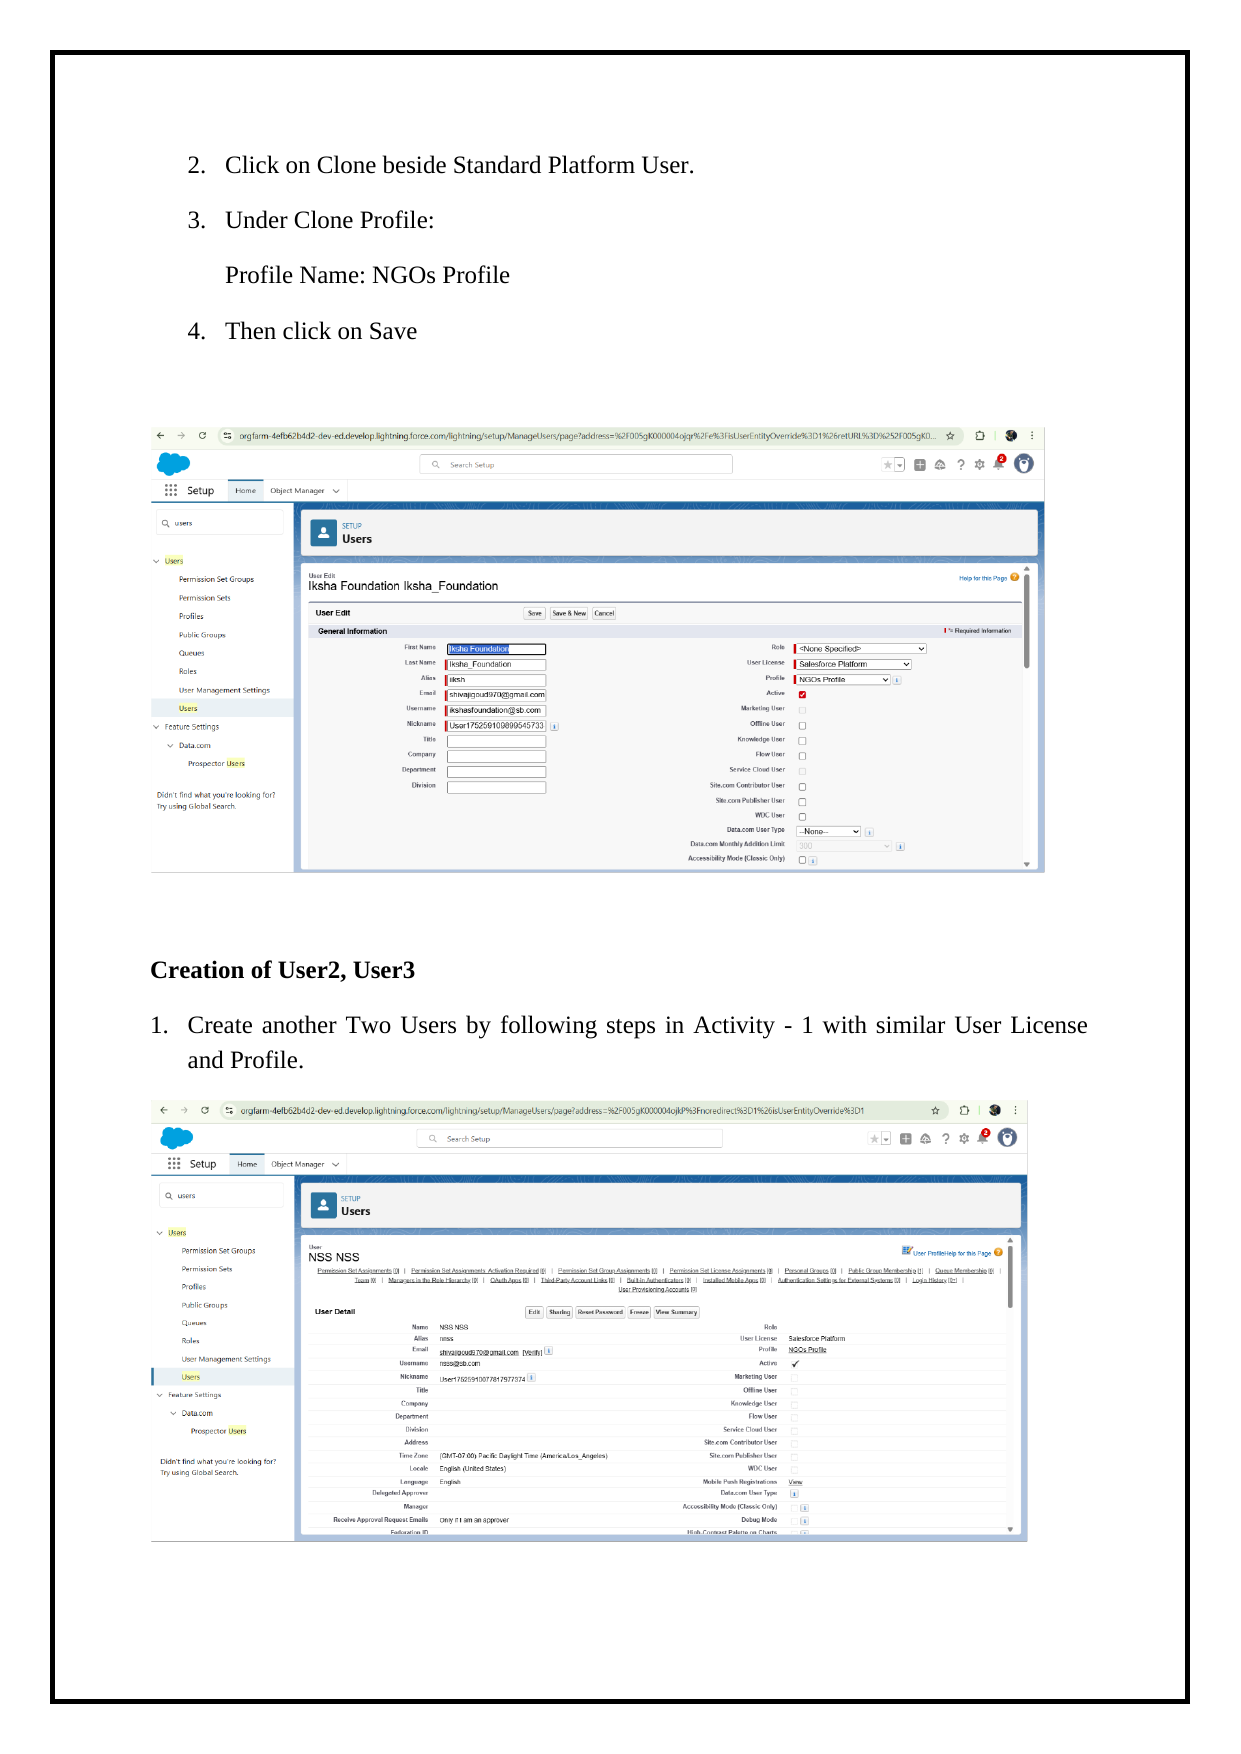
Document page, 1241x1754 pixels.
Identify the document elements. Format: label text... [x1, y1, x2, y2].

picture [150, 1100, 1028, 1542]
text Profile Name: NGOs Profile [150, 261, 1090, 289]
list Under Clone Profile: [187, 205, 1090, 234]
text Creation of User2, User3 [150, 955, 1090, 984]
picture [150, 426, 1045, 873]
list Click on Clone beside Standard Platform User. [187, 150, 1090, 179]
list Create another Two Users by following steps in Activity - 1 with similar User License and Profile. [150, 1010, 1090, 1073]
text 4. Then click on Save [150, 316, 1090, 345]
